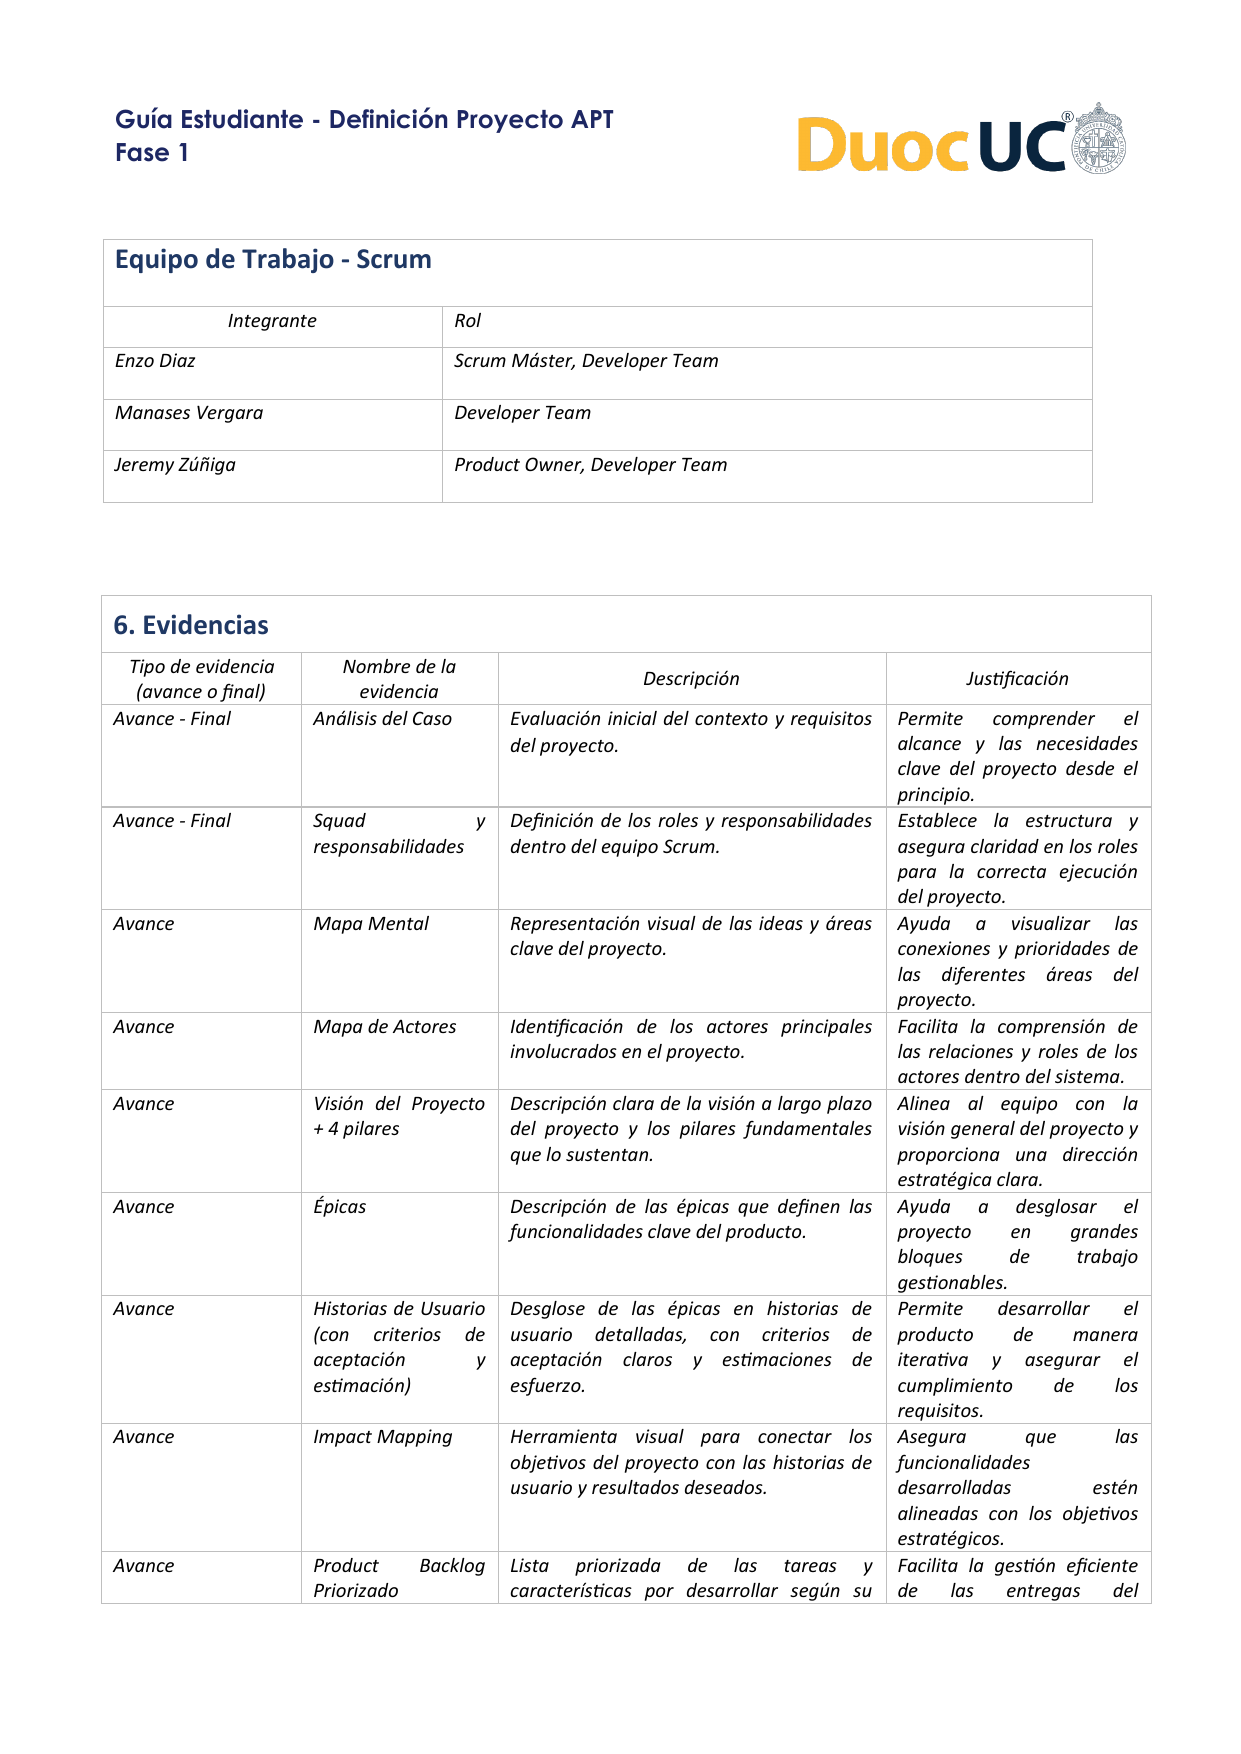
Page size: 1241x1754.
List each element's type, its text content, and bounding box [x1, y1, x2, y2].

table_cell Avance [102, 1424, 301, 1551]
table_cell Impact Mapping [302, 1424, 498, 1551]
table_cell Avance [102, 1552, 301, 1603]
table_cell Avance [102, 910, 301, 1012]
table_cell Permite comprender el alcance y las necesidades clave del proyecto desde el principio. [887, 705, 1151, 806]
table_cell Product Backlog Priorizado [302, 1552, 498, 1603]
table_cell Análisis del Caso [302, 705, 498, 806]
table_cell Enzo Diaz [104, 348, 442, 398]
table_cell Alinea al equipo con la visión general del proyecto y proporciona una dirección estratégica clara. [887, 1090, 1151, 1192]
table_cell Lista priorizada de las tareas y características por desarrollar según su valor y urgencia. [499, 1552, 886, 1603]
table_header 6. Evidencias [102, 596, 1151, 652]
table_cell Avance [102, 1013, 301, 1089]
table_cell Descripción clara de la visión a largo plazo del proyecto y los pilares fundamentales que lo sustentan. [499, 1090, 886, 1192]
table_cell Descripción de las épicas que definen las funcionalidades clave del producto. [499, 1193, 886, 1294]
table_cell Historias de Usuario (con criterios de aceptación y estimación) [302, 1296, 498, 1423]
table_cell Product Owner, Developer Team [443, 451, 1092, 502]
table_cell Avance - Final [102, 705, 301, 806]
table_cell Mapa Mental [302, 910, 498, 1012]
table_cell Scrum Máster, Developer Team [443, 348, 1092, 398]
table_cell Rol [443, 307, 1092, 347]
table_cell Squad y responsabilidades [302, 808, 498, 909]
table_cell Ayuda a desglosar el proyecto en grandes bloques de trabajo gestionables. [887, 1193, 1151, 1294]
table_cell Desglose de las épicas en historias de usuario detalladas, con criterios de aceptación claros y estimaciones de esfuerzo. [499, 1296, 886, 1423]
table_cell Definición de los roles y responsabilidades dentro del equipo Scrum. [499, 808, 886, 909]
table_cell Nombre de la evidencia [302, 653, 498, 704]
table_cell Developer Team [443, 400, 1092, 450]
picture [798, 102, 1126, 174]
table_cell Identificación de los actores principales involucrados en el proyecto. [499, 1013, 886, 1089]
table_cell Evaluación inicial del contexto y requisitos del proyecto. [499, 705, 886, 806]
table_cell Integrante [104, 307, 442, 347]
table_cell Facilita la gestión eficiente de las entregas del proyecto. [887, 1552, 1151, 1603]
table_cell Mapa de Actores [302, 1013, 498, 1089]
table_cell Avance [102, 1193, 301, 1294]
table_cell Herramienta visual para conectar los objetivos del proyecto con las historias de usuario y resultados deseados. [499, 1424, 886, 1551]
table_cell Avance [102, 1296, 301, 1423]
table_cell Visión del Proyecto + 4 pilares [302, 1090, 498, 1192]
table_cell Épicas [302, 1193, 498, 1294]
table_cell Ayuda a visualizar las conexiones y prioridades de las diferentes áreas del proyecto. [887, 910, 1151, 1012]
table_cell Tipo de evidencia (avance o final) [102, 653, 301, 704]
table_cell Avance - Final [102, 808, 301, 909]
table_cell Descripción [499, 653, 886, 704]
table_cell Permite desarrollar el producto de manera iterativa y asegurar el cumplimiento de los requisitos. [887, 1296, 1151, 1423]
table_cell Asegura que las funcionalidades desarrolladas estén alineadas con los objetivos estratégicos. [887, 1424, 1151, 1551]
table_cell Facilita la comprensión de las relaciones y roles de los actores dentro del sistema. [887, 1013, 1151, 1089]
table_header Equipo de Trabajo - Scrum [104, 240, 1092, 306]
table_cell Representación visual de las ideas y áreas clave del proyecto. [499, 910, 886, 1012]
table_cell Establece la estructura y asegura claridad en los roles para la correcta ejecución del proyecto. [887, 808, 1151, 909]
table_cell Manases Vergara [104, 400, 442, 450]
table_cell Jeremy Zúñiga [104, 451, 442, 502]
table_cell Justificación [887, 653, 1151, 704]
table_cell Avance [102, 1090, 301, 1192]
